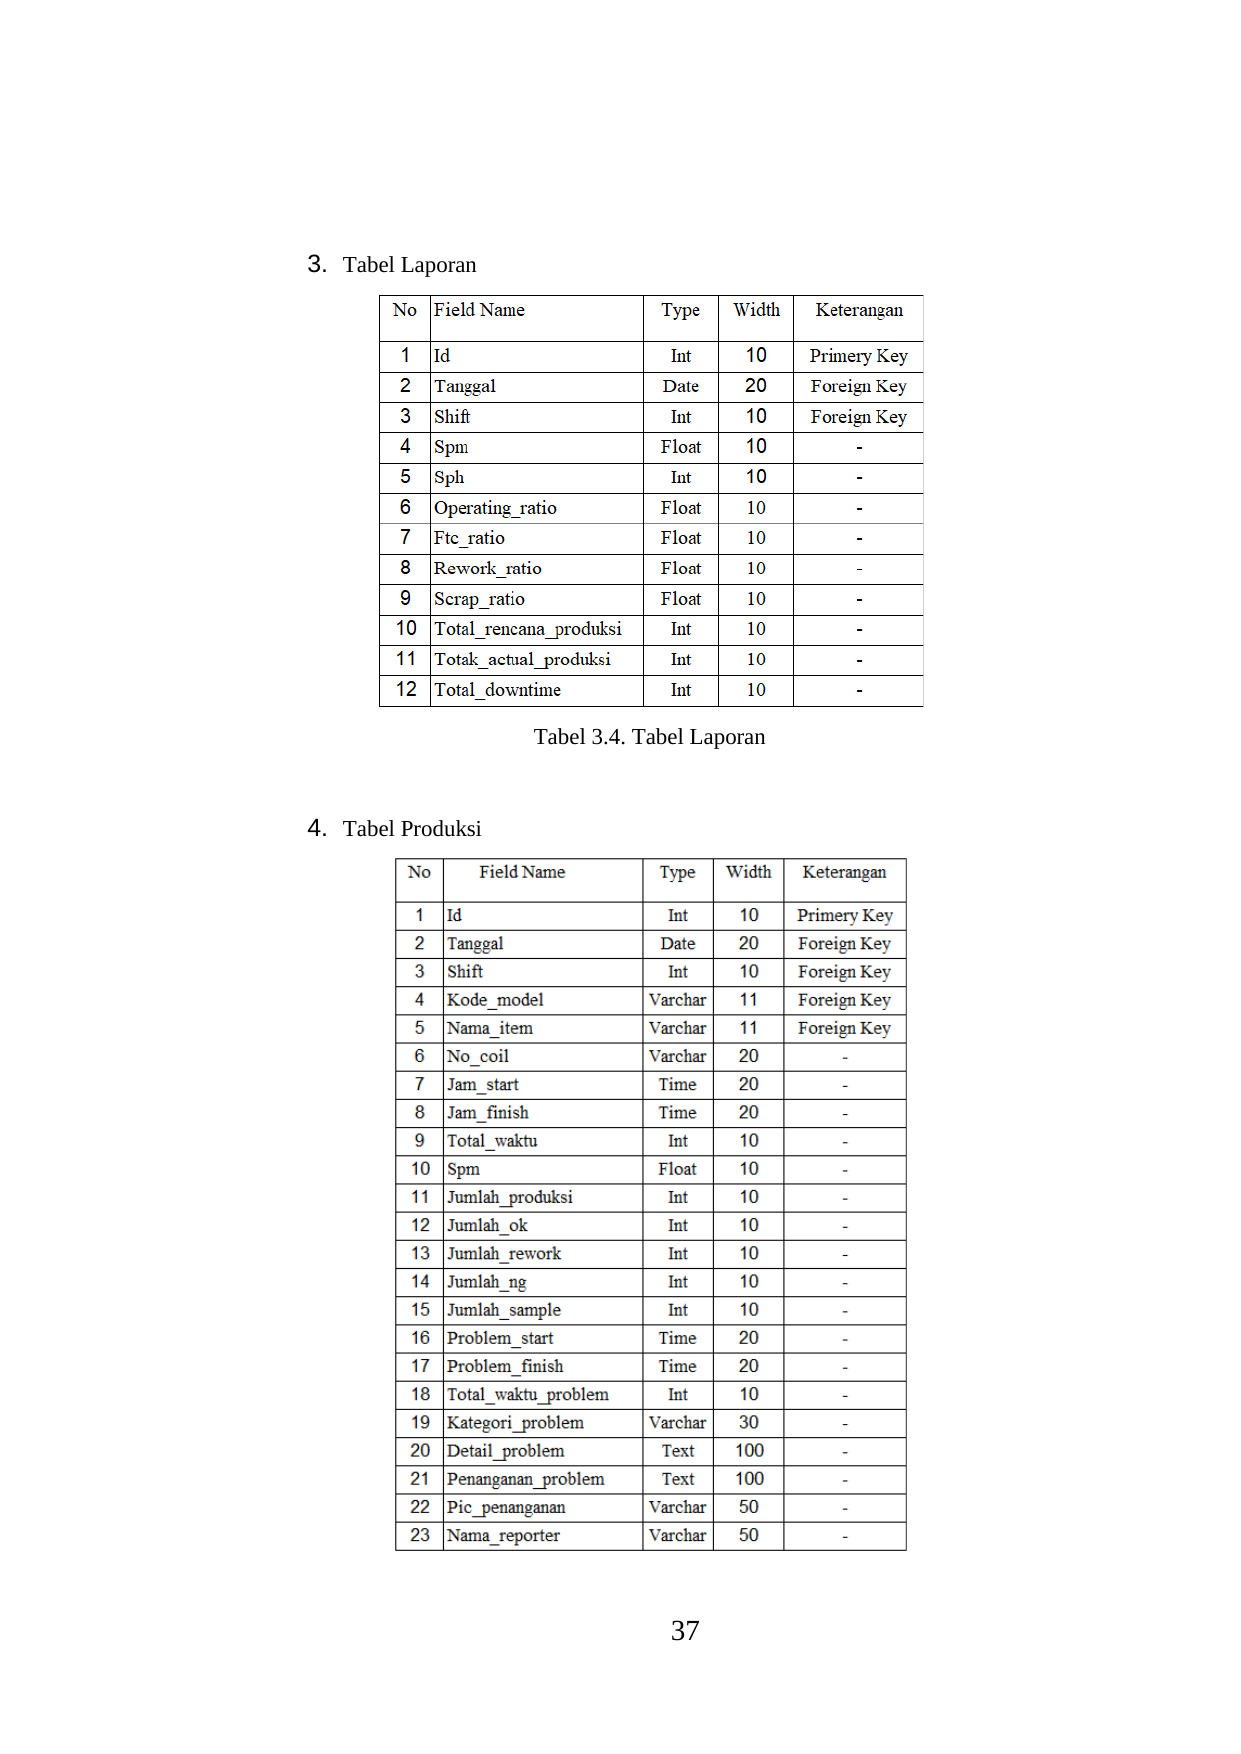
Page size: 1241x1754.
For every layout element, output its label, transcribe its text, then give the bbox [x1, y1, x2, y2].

picture [392, 855, 907, 1552]
subtitle Tabel Laporan [307, 249, 1063, 277]
picture [376, 291, 924, 709]
subtitle Tabel Produksi [307, 812, 1063, 841]
